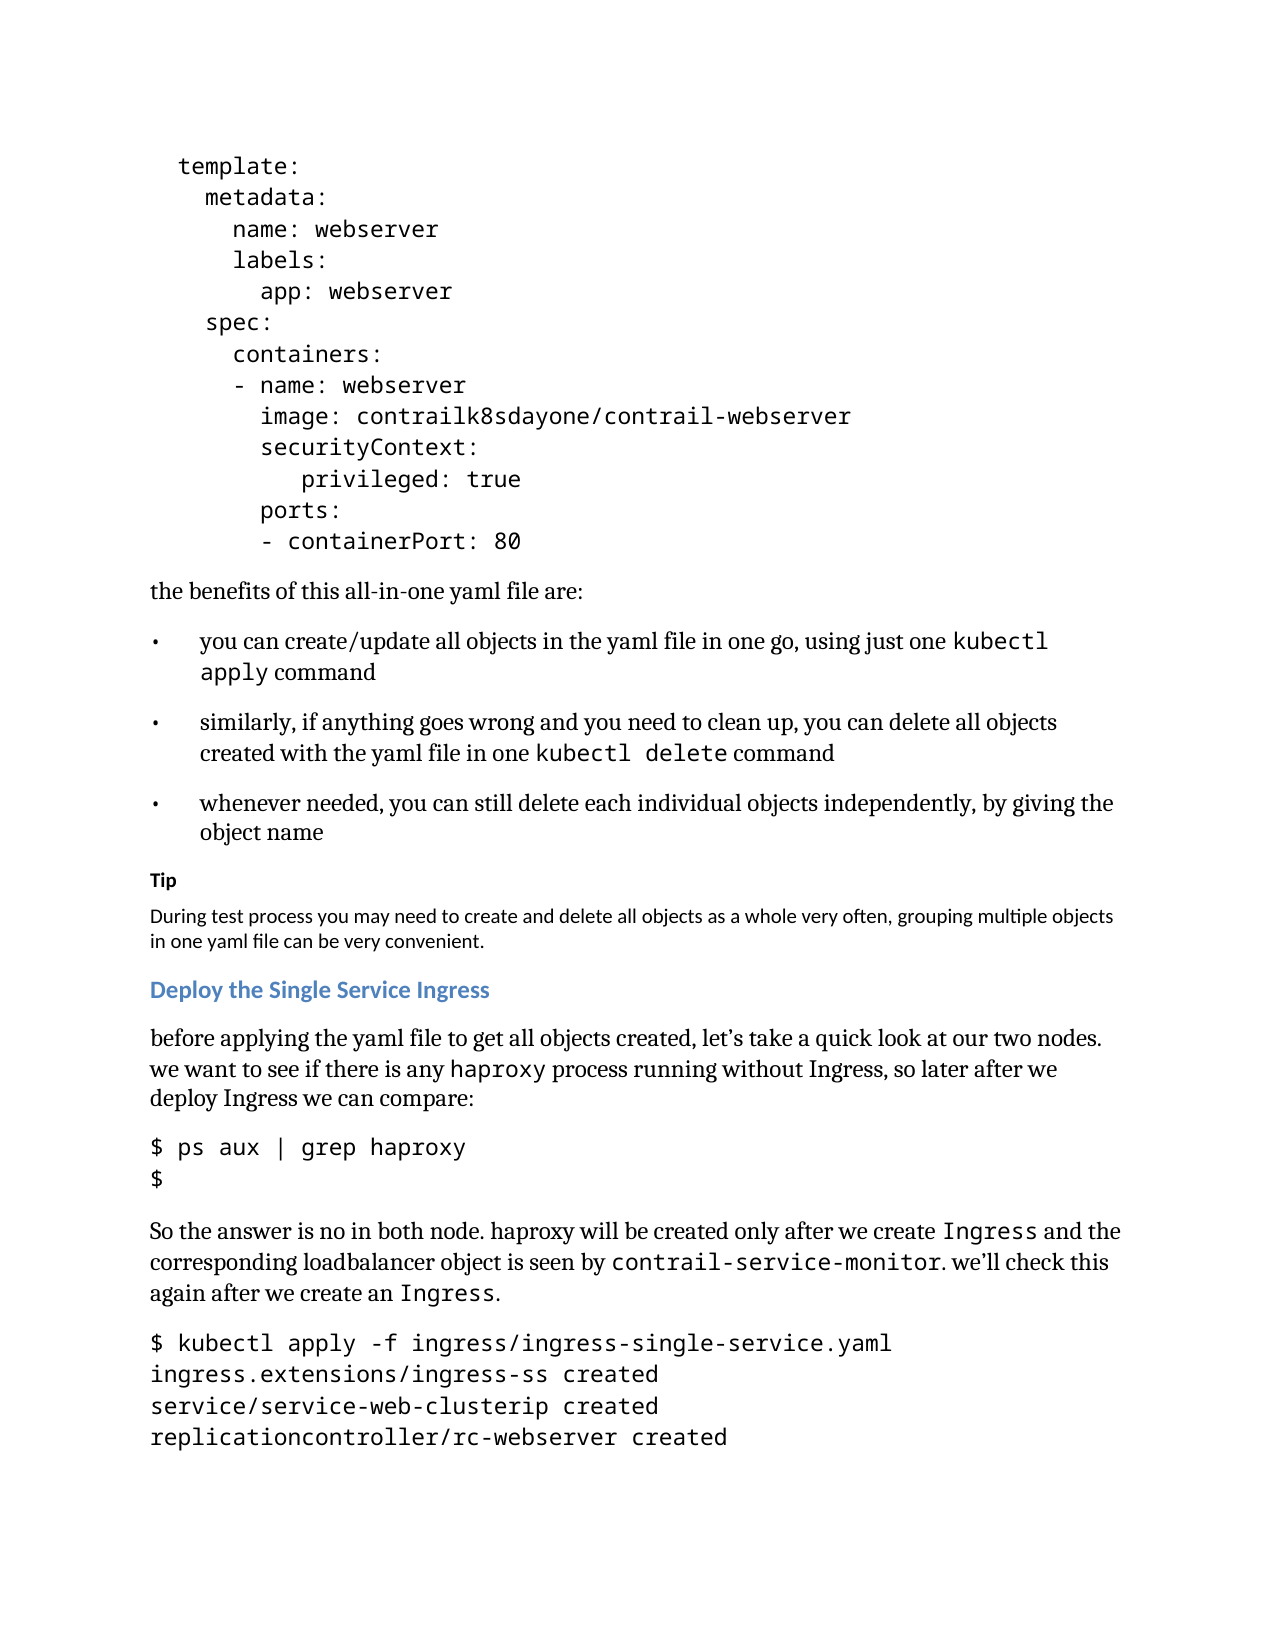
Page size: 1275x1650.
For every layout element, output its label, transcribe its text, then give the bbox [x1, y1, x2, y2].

text Tip [150, 867, 1125, 892]
text During test process you may need to create and delete all objects as a whole very often, grouping multiple objects in one yaml file can be very convenient. [150, 903, 1125, 954]
list you can create/update all objects in the yaml file in one go, using just one kubectl apply command [150, 624, 1125, 687]
text the benefits of this all-in-one yaml file are: [150, 577, 1125, 606]
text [150, 150, 1125, 556]
text before applying the yaml file to get all objects created, let’s take a quick look at our two nodes. we want to see if there is any haproxy process running without Ingress, so later after we deploy Ingress we can compare: [150, 1024, 1125, 1113]
text $ kubectl apply -f ingress/ingress-single-service.yaml ingress.extensions/ingress-ss created service/service-web-clusterip created replicationcontroller/rc-webserver created [150, 1327, 1125, 1452]
text $ ps aux | grep haproxy $ [150, 1131, 1125, 1194]
text So the answer is no in both node. haproxy will be created only after we create Ingress and the corresponding loadbalancer object is seen by contrail-service-monitor. we’ll check this again after we create an Ingress. [150, 1215, 1125, 1308]
list similarly, if anything goes wrong and you need to clean up, you can delete all objects created with the yaml file in one kubectl delete command [150, 708, 1125, 768]
list whenever needed, you can still delete each individual objects independently, by giving the object name [150, 789, 1125, 846]
subtitle Deploy the Single Service Ingress [150, 974, 1125, 1005]
